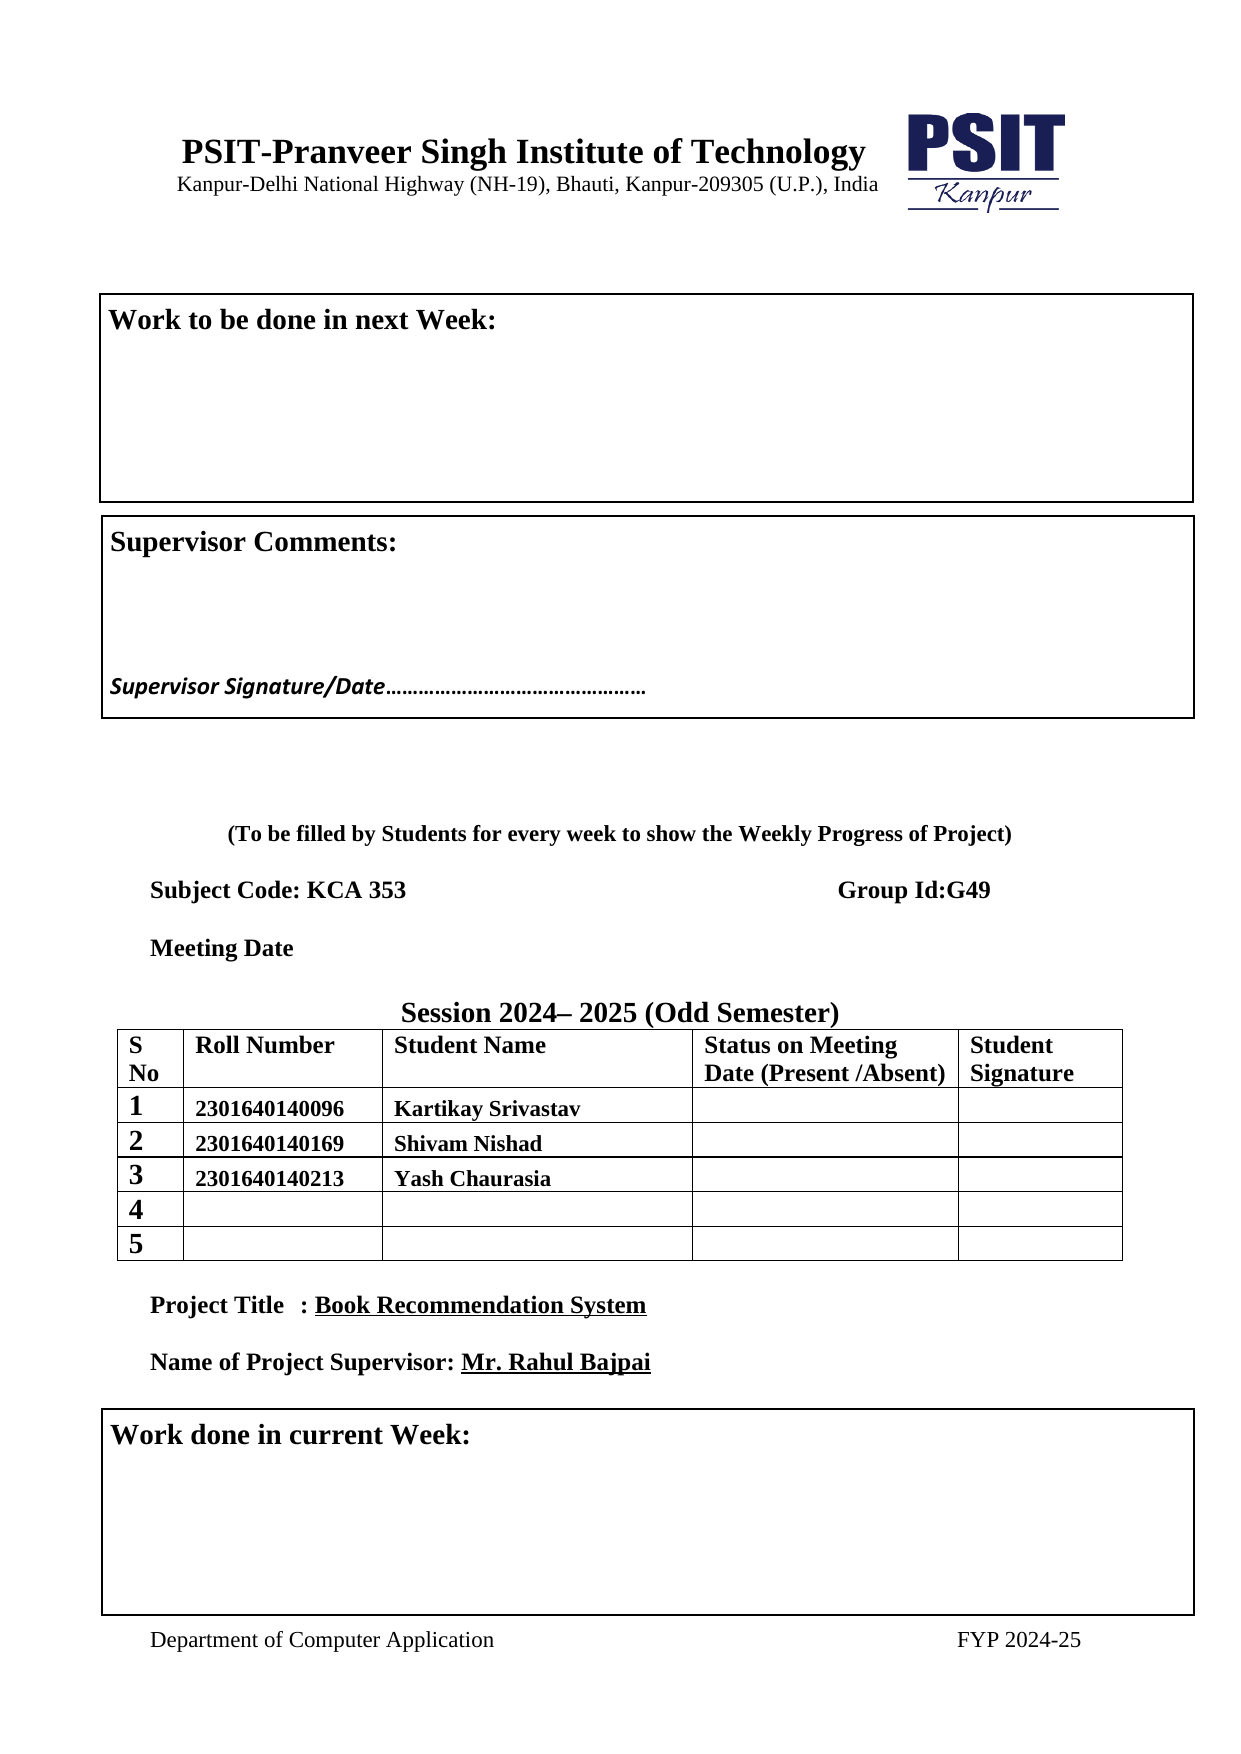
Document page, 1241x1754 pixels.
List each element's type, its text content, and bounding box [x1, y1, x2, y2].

text Meeting Date [150, 933, 1090, 962]
table_header Student Signature [959, 1030, 1122, 1087]
table_cell Shivam Nishad [383, 1123, 692, 1156]
table_cell 2 [118, 1123, 183, 1156]
table_cell [383, 1192, 692, 1226]
table_cell 2301640140169 [184, 1123, 382, 1156]
text Subject Code: KCA 353 Group Id:G49 [150, 875, 1090, 904]
table_header Student Name [383, 1030, 692, 1087]
picture [907, 113, 1070, 213]
table_cell 2301640140096 [184, 1088, 382, 1122]
table_cell 5 [118, 1227, 183, 1260]
table_cell Yash Chaurasia [383, 1158, 692, 1191]
table_cell [959, 1123, 1122, 1156]
table_cell [383, 1227, 692, 1260]
table_cell 3 [118, 1158, 183, 1191]
table_cell [693, 1192, 958, 1226]
table_header Status on Meeting Date (Present /Absent) [693, 1030, 958, 1087]
table_cell [959, 1158, 1122, 1191]
table_header S No [118, 1030, 183, 1087]
text Project Title : Book Recommendation System [150, 1290, 1090, 1319]
table_cell [693, 1088, 958, 1122]
table_cell [693, 1123, 958, 1156]
text Name of Project Supervisor: Mr. Rahul Bajpai [150, 1347, 1090, 1376]
table_cell [693, 1158, 958, 1191]
table_cell Kartikay Srivastav [383, 1088, 692, 1122]
table_header Roll Number [184, 1030, 382, 1087]
text (To be filled by Students for every week to show the Weekly Progress of Project) [150, 820, 1090, 847]
table_cell [693, 1227, 958, 1260]
table_cell [959, 1192, 1122, 1226]
text Session 2024– 2025 (Odd Semester) [150, 995, 1090, 1029]
table_cell [184, 1227, 382, 1260]
table_cell [184, 1192, 382, 1226]
table_cell 2301640140213 [184, 1158, 382, 1191]
table_cell [959, 1227, 1122, 1260]
table_cell 4 [118, 1192, 183, 1226]
table_cell 1 [118, 1088, 183, 1122]
table_cell [959, 1088, 1122, 1122]
